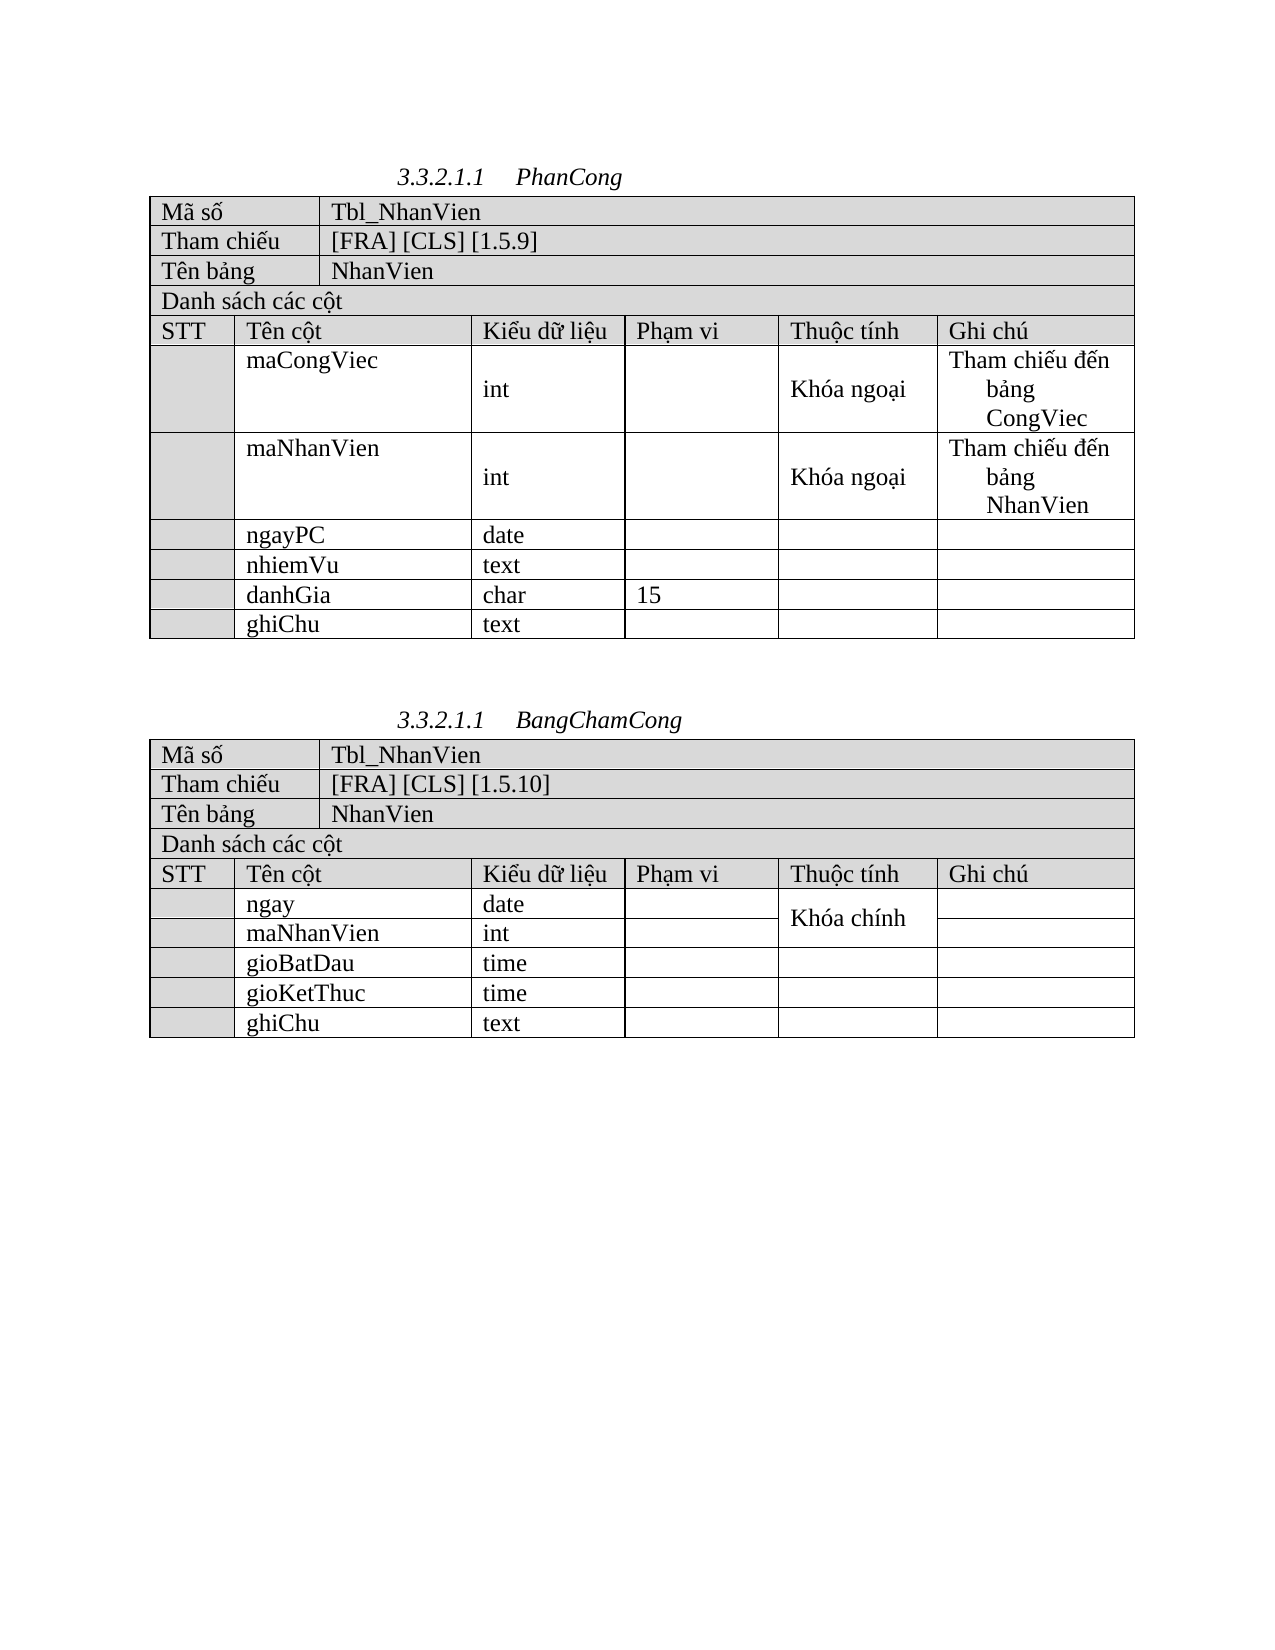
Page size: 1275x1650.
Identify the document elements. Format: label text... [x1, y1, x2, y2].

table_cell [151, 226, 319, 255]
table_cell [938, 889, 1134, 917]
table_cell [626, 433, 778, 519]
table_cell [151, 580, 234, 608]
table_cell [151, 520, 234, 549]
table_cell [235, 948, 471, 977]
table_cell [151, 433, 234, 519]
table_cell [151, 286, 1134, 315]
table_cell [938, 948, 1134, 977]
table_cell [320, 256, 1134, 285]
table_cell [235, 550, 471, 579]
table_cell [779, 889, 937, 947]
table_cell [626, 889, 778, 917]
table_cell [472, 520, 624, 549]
text BangChamCong [397, 706, 1125, 734]
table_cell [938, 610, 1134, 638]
text PhanCong [397, 162, 1125, 191]
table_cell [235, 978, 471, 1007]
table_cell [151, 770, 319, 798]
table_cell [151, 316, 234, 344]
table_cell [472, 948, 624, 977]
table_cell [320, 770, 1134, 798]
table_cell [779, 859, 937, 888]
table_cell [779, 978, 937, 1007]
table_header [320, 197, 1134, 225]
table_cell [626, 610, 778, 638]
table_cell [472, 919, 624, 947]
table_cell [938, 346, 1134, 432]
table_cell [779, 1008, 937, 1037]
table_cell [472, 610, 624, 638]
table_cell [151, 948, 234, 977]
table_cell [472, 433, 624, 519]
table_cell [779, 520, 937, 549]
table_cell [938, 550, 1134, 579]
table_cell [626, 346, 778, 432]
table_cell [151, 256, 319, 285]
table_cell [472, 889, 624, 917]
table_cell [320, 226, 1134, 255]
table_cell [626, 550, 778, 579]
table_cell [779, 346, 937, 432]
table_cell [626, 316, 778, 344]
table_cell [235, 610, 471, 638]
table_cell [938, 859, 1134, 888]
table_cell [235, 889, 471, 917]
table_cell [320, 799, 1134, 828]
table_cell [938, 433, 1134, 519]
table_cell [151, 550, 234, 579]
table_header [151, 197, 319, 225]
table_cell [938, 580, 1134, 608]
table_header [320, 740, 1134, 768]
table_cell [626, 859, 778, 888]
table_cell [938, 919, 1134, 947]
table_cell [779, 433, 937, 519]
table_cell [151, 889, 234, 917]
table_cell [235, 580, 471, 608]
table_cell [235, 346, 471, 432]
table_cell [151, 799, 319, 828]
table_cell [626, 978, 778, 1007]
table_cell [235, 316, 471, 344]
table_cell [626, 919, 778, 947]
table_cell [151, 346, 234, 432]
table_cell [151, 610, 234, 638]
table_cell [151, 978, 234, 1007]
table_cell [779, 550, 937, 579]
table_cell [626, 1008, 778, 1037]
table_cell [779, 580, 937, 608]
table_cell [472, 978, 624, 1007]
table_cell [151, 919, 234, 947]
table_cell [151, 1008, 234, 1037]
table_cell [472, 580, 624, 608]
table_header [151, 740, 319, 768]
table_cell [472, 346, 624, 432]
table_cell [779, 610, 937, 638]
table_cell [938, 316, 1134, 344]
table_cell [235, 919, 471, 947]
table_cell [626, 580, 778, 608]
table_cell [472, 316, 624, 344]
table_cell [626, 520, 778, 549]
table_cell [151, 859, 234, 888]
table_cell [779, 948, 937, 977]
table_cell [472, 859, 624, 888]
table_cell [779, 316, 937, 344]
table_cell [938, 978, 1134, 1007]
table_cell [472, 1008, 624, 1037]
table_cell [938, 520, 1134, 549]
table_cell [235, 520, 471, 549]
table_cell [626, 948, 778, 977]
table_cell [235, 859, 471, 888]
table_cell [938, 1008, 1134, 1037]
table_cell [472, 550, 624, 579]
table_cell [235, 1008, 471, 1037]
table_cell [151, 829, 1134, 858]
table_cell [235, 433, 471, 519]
